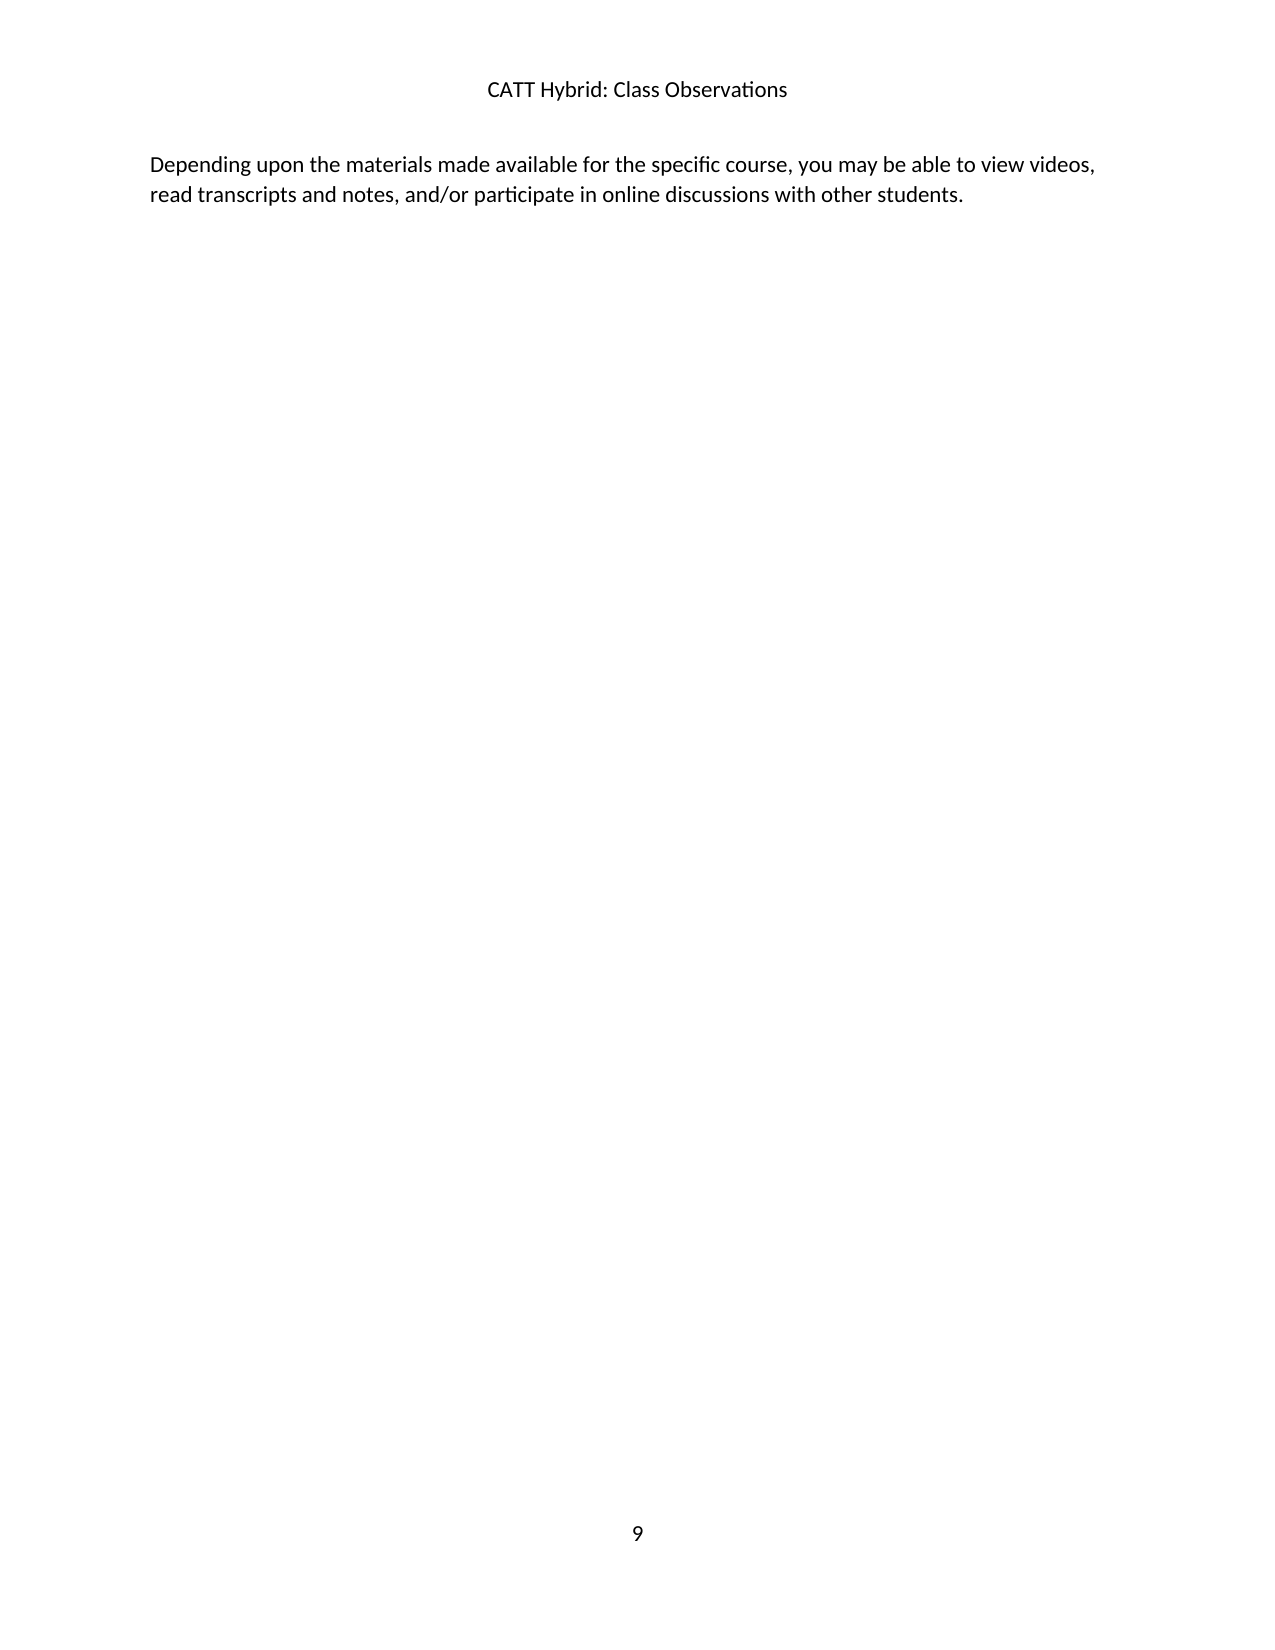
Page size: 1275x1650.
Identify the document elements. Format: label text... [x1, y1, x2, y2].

text Depending upon the materials made available for the specific course, you may be able to view videos, read transcripts and notes, and/or participate in online discussions with other students. [150, 150, 1125, 208]
